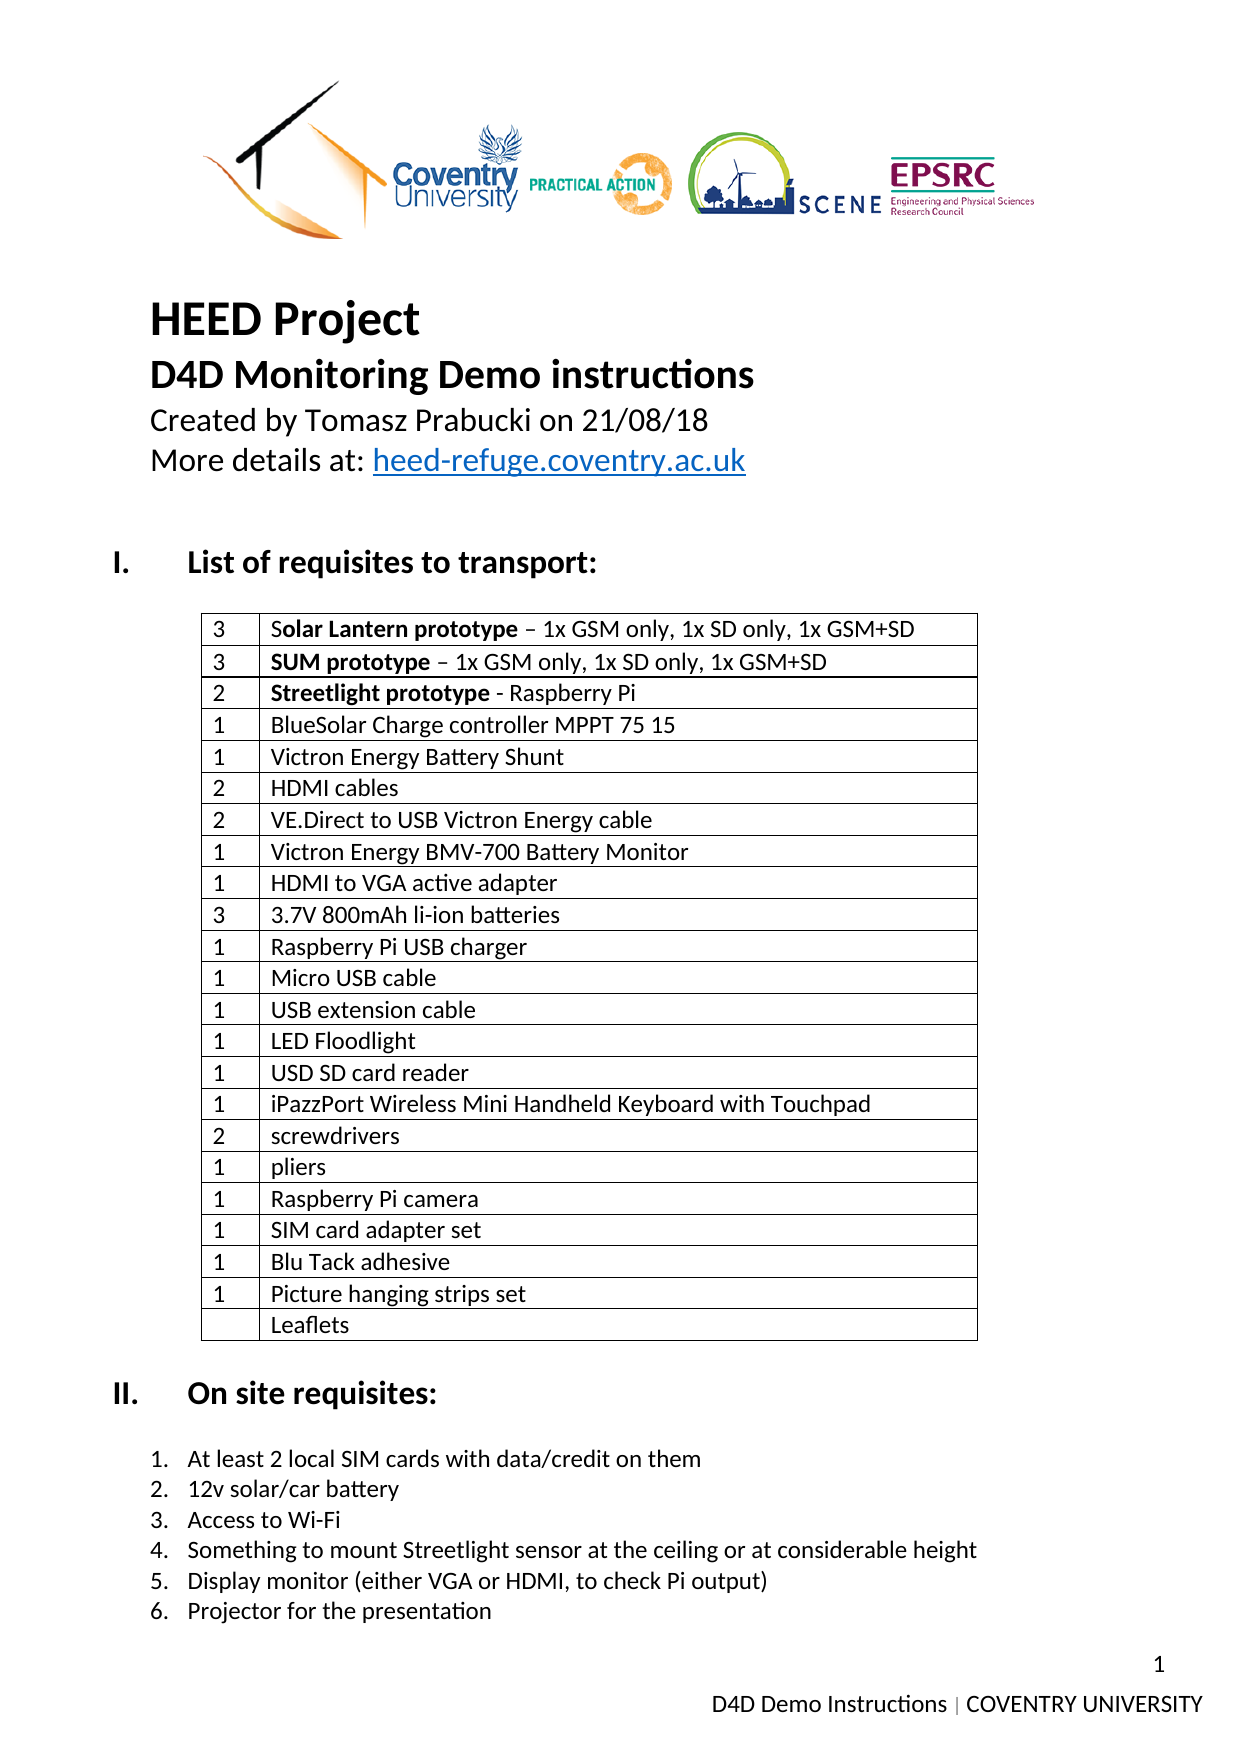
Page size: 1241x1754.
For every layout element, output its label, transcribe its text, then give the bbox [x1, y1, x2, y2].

table_cell LED Floodlight [260, 1025, 977, 1056]
table_cell Raspberry Pi USB charger [260, 931, 977, 961]
table_cell 1 [202, 709, 259, 740]
table_cell [202, 1309, 259, 1340]
text Created by Tomasz Prabucki on 21/08/18 [150, 399, 1165, 439]
table_cell 1 [202, 1183, 259, 1214]
table_cell 1 [202, 962, 259, 993]
table_cell 2 [202, 678, 259, 708]
table_header 3 [202, 614, 259, 645]
table_cell HDMI to VGA active adapter [260, 867, 977, 898]
table_cell 1 [202, 994, 259, 1024]
table_cell 1 [202, 1057, 259, 1087]
table_cell USD SD card reader [260, 1057, 977, 1087]
table_cell SIM card adapter set [260, 1215, 977, 1245]
table_cell 3 [202, 646, 259, 676]
table_cell SUM prototype – 1x GSM only, 1x SD only, 1x GSM+SD [260, 646, 977, 676]
table_cell 1 [202, 1215, 259, 1245]
list Projector for the presentation [150, 1596, 1165, 1626]
table_cell BlueSolar Charge controller MPPT 75 15 [260, 709, 977, 740]
table_cell 1 [202, 931, 259, 961]
table_cell 1 [202, 1246, 259, 1277]
table_cell 2 [202, 1120, 259, 1151]
table_cell screwdrivers [260, 1120, 977, 1151]
list Access to Wi-Fi [150, 1504, 1165, 1534]
table_cell 1 [202, 741, 259, 772]
table_cell Micro USB cable [260, 962, 977, 993]
table_cell VE.Direct to USB Victron Energy cable [260, 804, 977, 835]
table_cell Picture hanging strips set [260, 1278, 977, 1308]
table_cell 3 [202, 899, 259, 929]
table_cell Streetlight prototype - Raspberry Pi [260, 678, 977, 708]
table_cell Blu Tack adhesive [260, 1246, 977, 1277]
text HEED Project [150, 287, 1165, 348]
table_cell 1 [202, 1025, 259, 1056]
list On site requisites: [112, 1372, 1165, 1443]
table_cell Raspberry Pi camera [260, 1183, 977, 1214]
table_cell 1 [202, 836, 259, 866]
table_cell Victron Energy Battery Shunt [260, 741, 977, 772]
text More details at: heed-refuge.coventry.ac.uk [150, 439, 1165, 480]
table_cell 1 [202, 867, 259, 898]
table_cell Victron Energy BMV-700 Battery Monitor [260, 836, 977, 866]
list At least 2 local SIM cards with data/credit on them [150, 1443, 1165, 1473]
table_cell Leaflets [260, 1309, 977, 1340]
table_cell HDMI cables [260, 773, 977, 803]
table_cell 2 [202, 773, 259, 803]
table_header Solar Lantern prototype – 1x GSM only, 1x SD only, 1x GSM+SD [260, 614, 977, 645]
table_cell 1 [202, 1089, 259, 1119]
table_cell pliers [260, 1152, 977, 1182]
table_cell 1 [202, 1152, 259, 1182]
table_cell iPazzPort Wireless Mini Handheld Keyboard with Touchpad [260, 1089, 977, 1119]
list List of requisites to transport: [112, 541, 1165, 582]
list Display monitor (either VGA or HDMI, to check Pi output) [150, 1565, 1165, 1596]
picture [202, 75, 1039, 238]
text D4D Monitoring Demo instructions [150, 348, 1165, 399]
table_cell USB extension cable [260, 994, 977, 1024]
table_cell 3.7V 800mAh li-ion batteries [260, 899, 977, 929]
table_cell 1 [202, 1278, 259, 1308]
table_cell 2 [202, 804, 259, 835]
list 12v solar/car battery [150, 1473, 1165, 1504]
list Something to mount Streetlight sensor at the ceiling or at considerable height [150, 1534, 1165, 1565]
